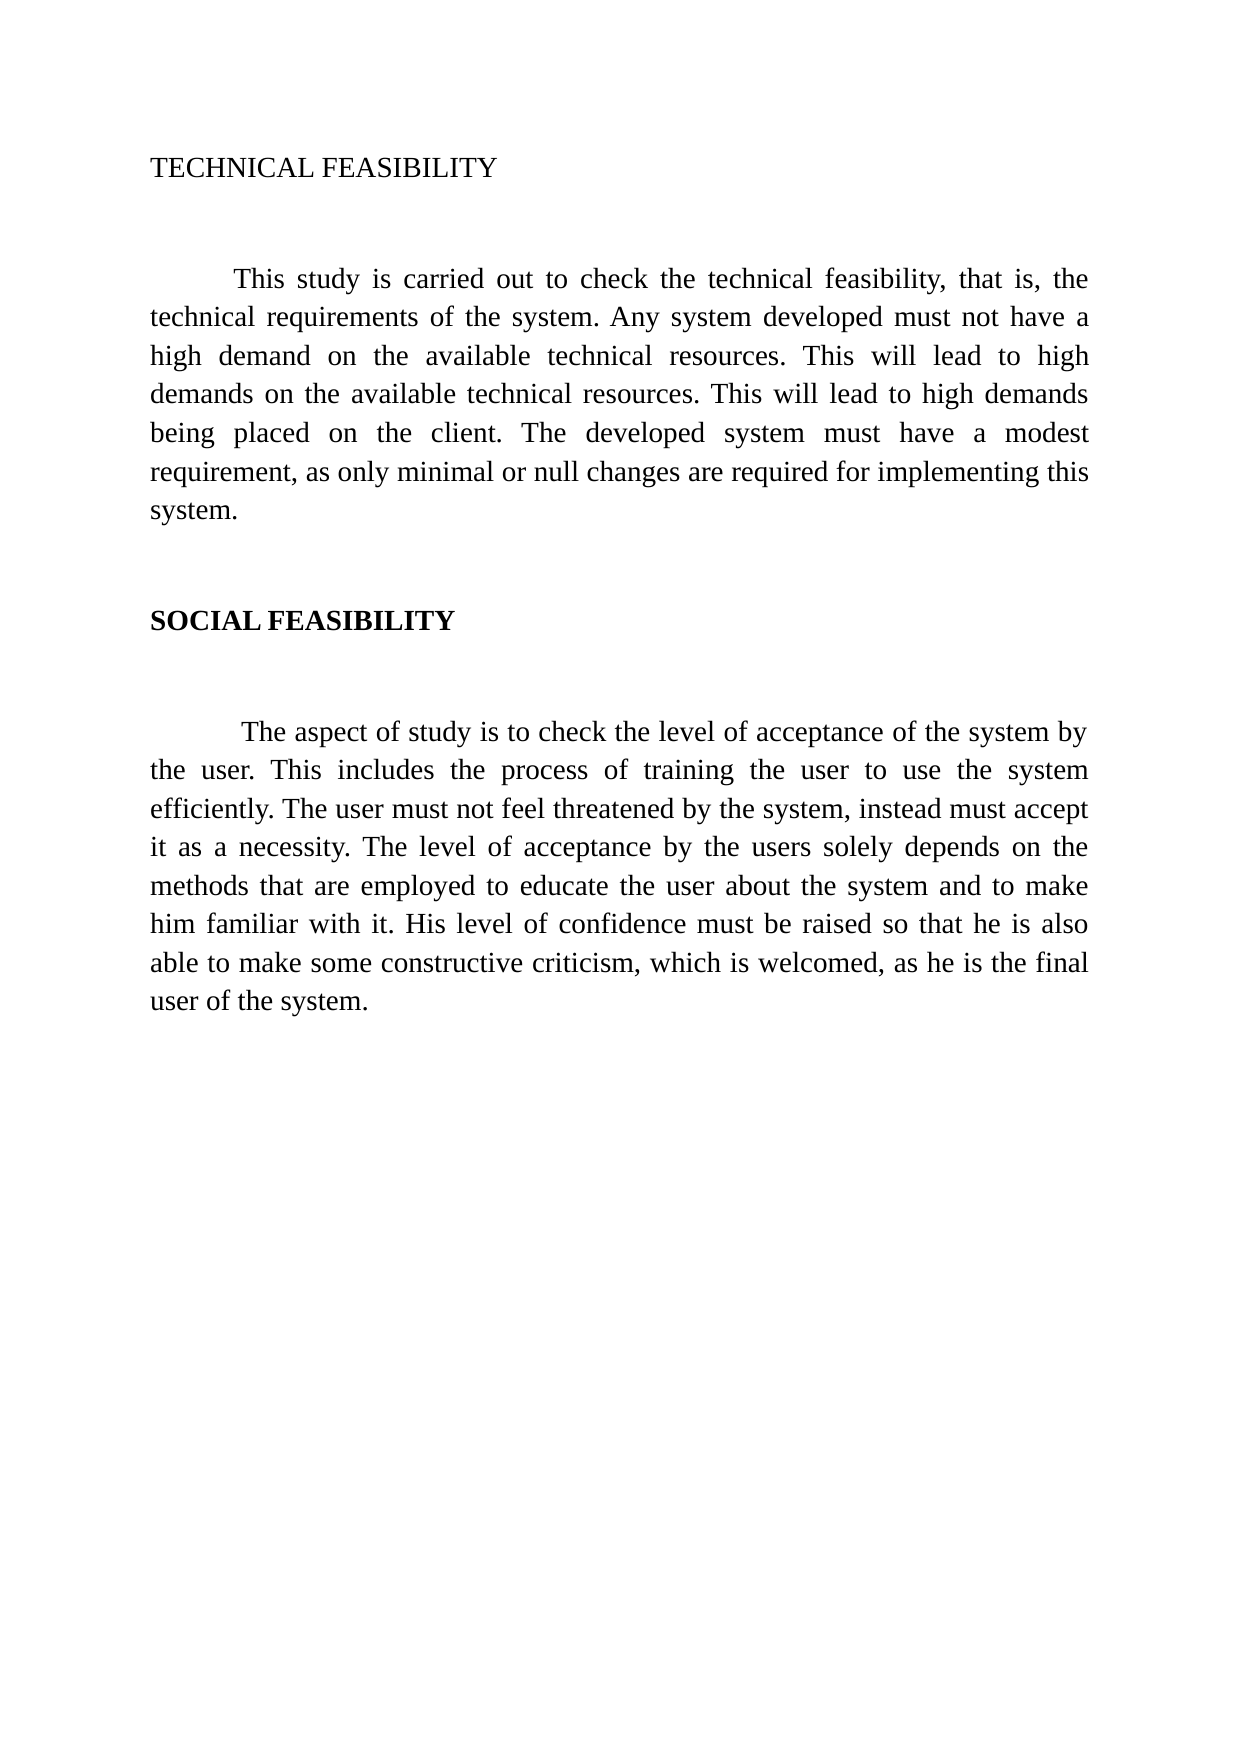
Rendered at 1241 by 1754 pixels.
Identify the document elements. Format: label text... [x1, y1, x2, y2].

text TECHNICAL FEASIBILITY [150, 150, 1090, 183]
text The aspect of study is to check the level of acceptance of the system by the user. This includes the process of training the user to use the system efficiently. The user must not feel threatened by the system, instead must accept it as a necessity. The level of acceptance by the users solely depends on the methods that are employed to educate the user about the system and to make him familiar with it. His level of confidence must be raised so that he is also able to make some constructive criticism, which is welcomed, as he is the final user of the system. [150, 714, 1090, 1017]
text SOCIAL FEASIBILITY [150, 603, 1090, 636]
text This study is carried out to check the technical feasibility, that is, the technical requirements of the system. Any system developed must not have a high demand on the available technical resources. This will lead to high demands on the available technical resources. This will lead to high demands being placed on the client. The developed system must have a modest requirement, as only minimal or null changes are required for implementing this system. [150, 261, 1090, 526]
